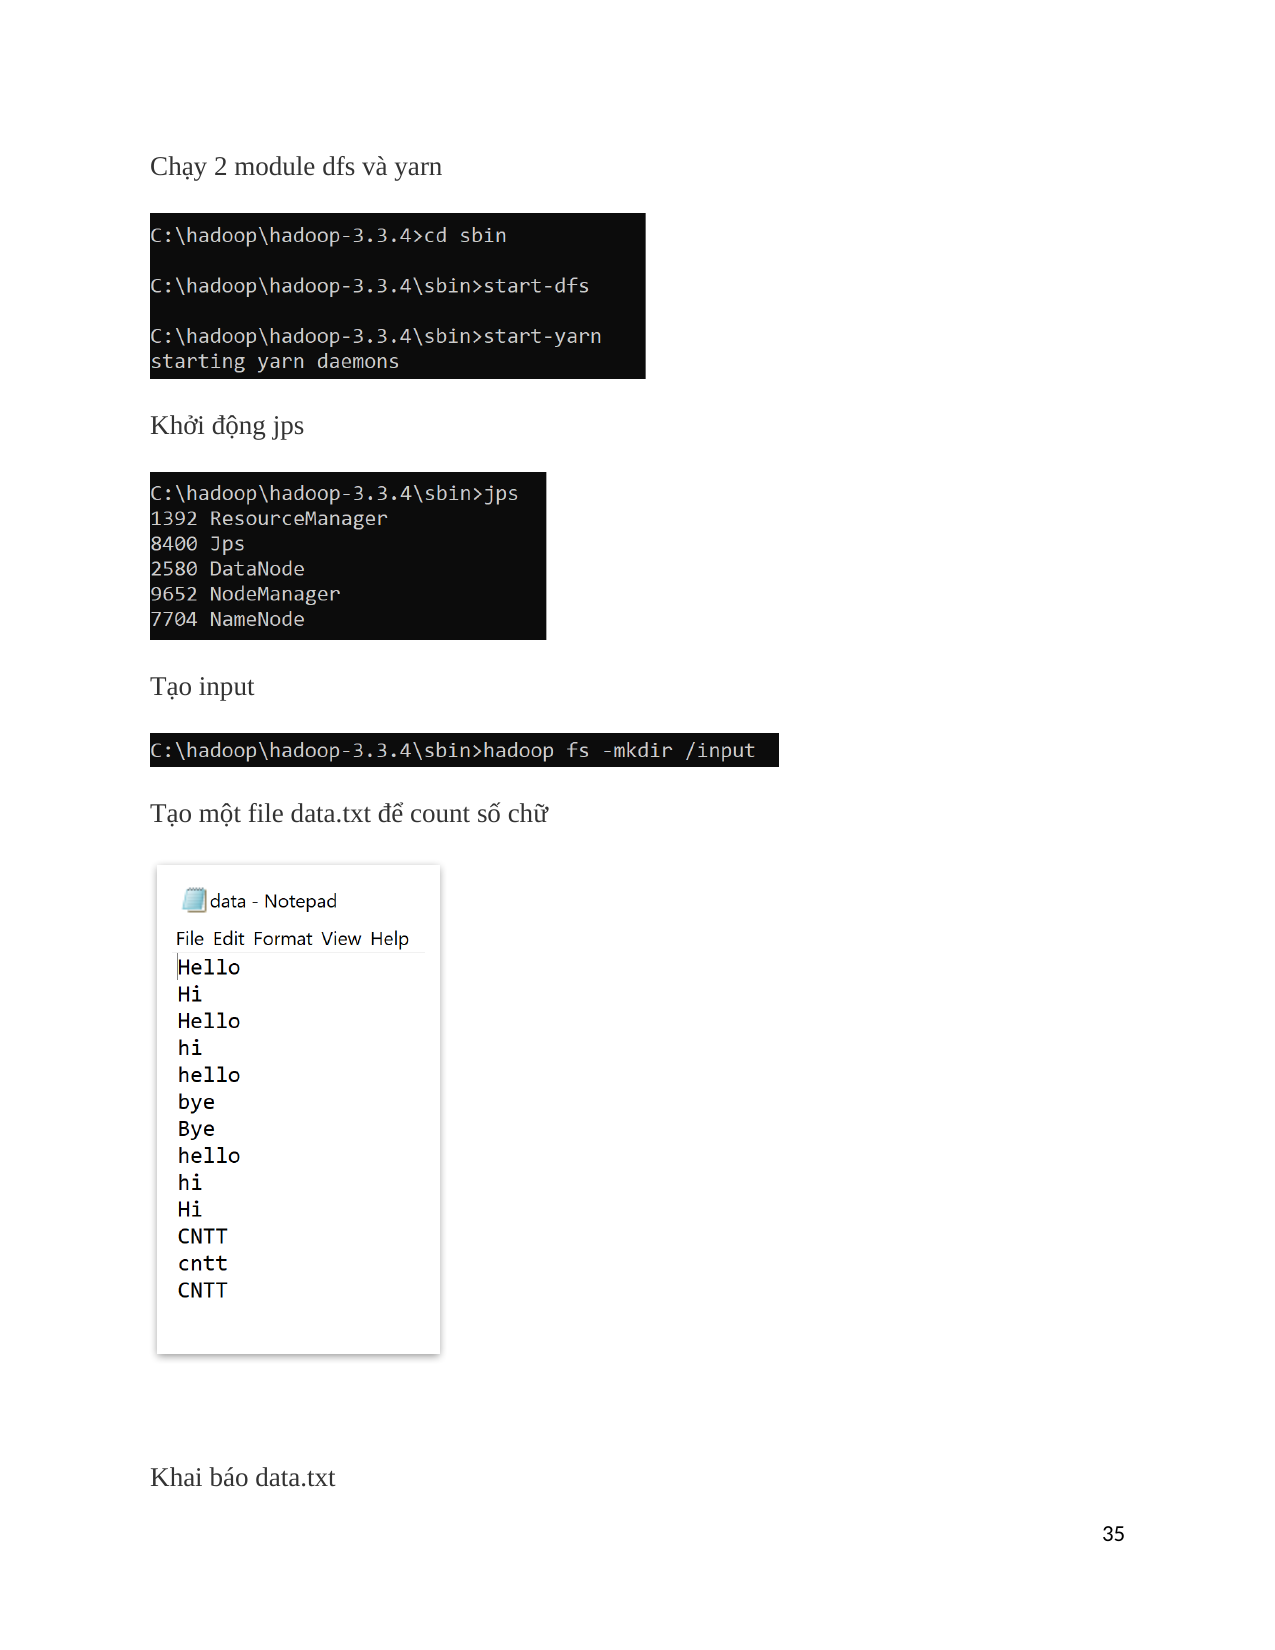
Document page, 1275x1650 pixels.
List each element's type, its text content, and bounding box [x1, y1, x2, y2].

text Khởi động jps [150, 409, 1125, 440]
picture [172, 880, 425, 1339]
picture [150, 213, 646, 379]
text Tạo một file data.txt để count số chữ [150, 797, 1125, 829]
text Chạy 2 module dfs và yarn [150, 150, 1125, 181]
text Tạo input [150, 670, 1125, 701]
picture [150, 472, 547, 640]
picture [150, 733, 779, 767]
text Khai báo data.txt [150, 1461, 1125, 1492]
